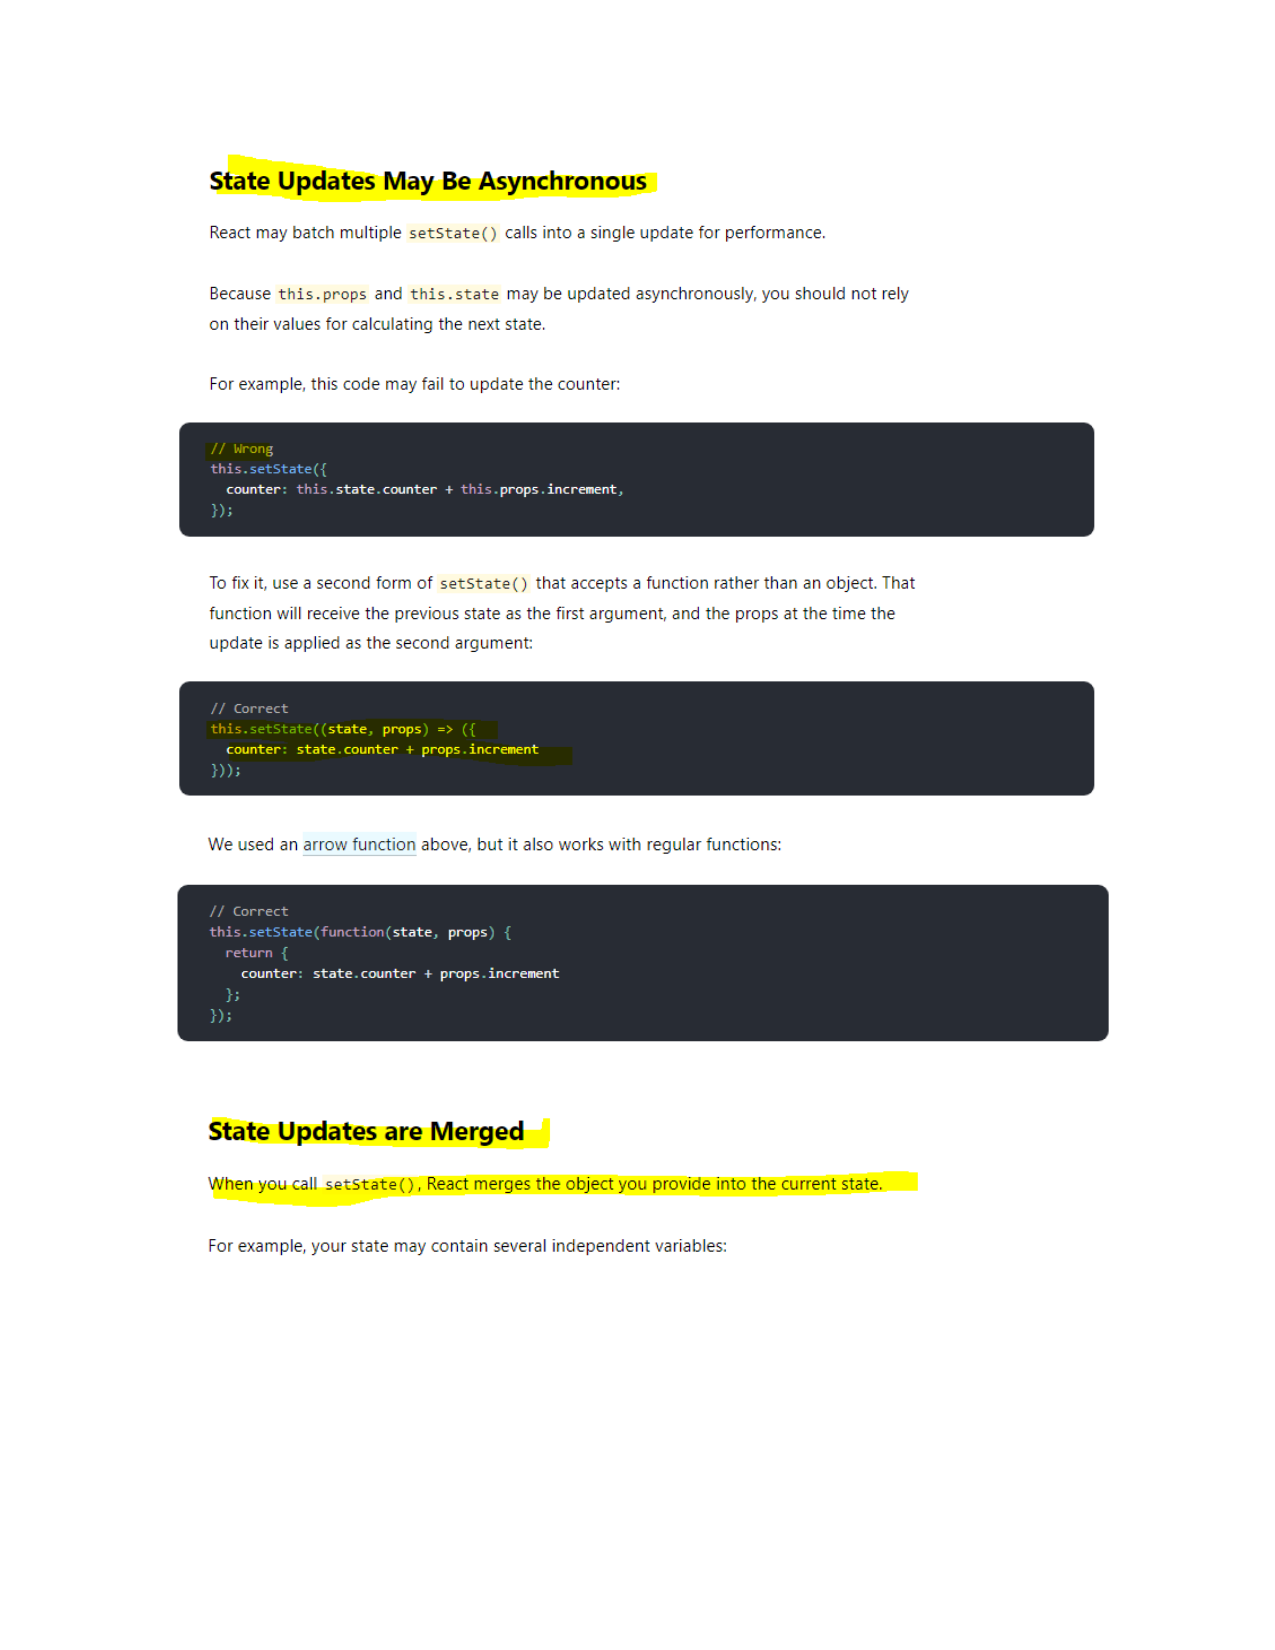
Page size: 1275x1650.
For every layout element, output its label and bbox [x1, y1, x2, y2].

picture [150, 150, 1125, 799]
picture [150, 817, 1125, 1261]
